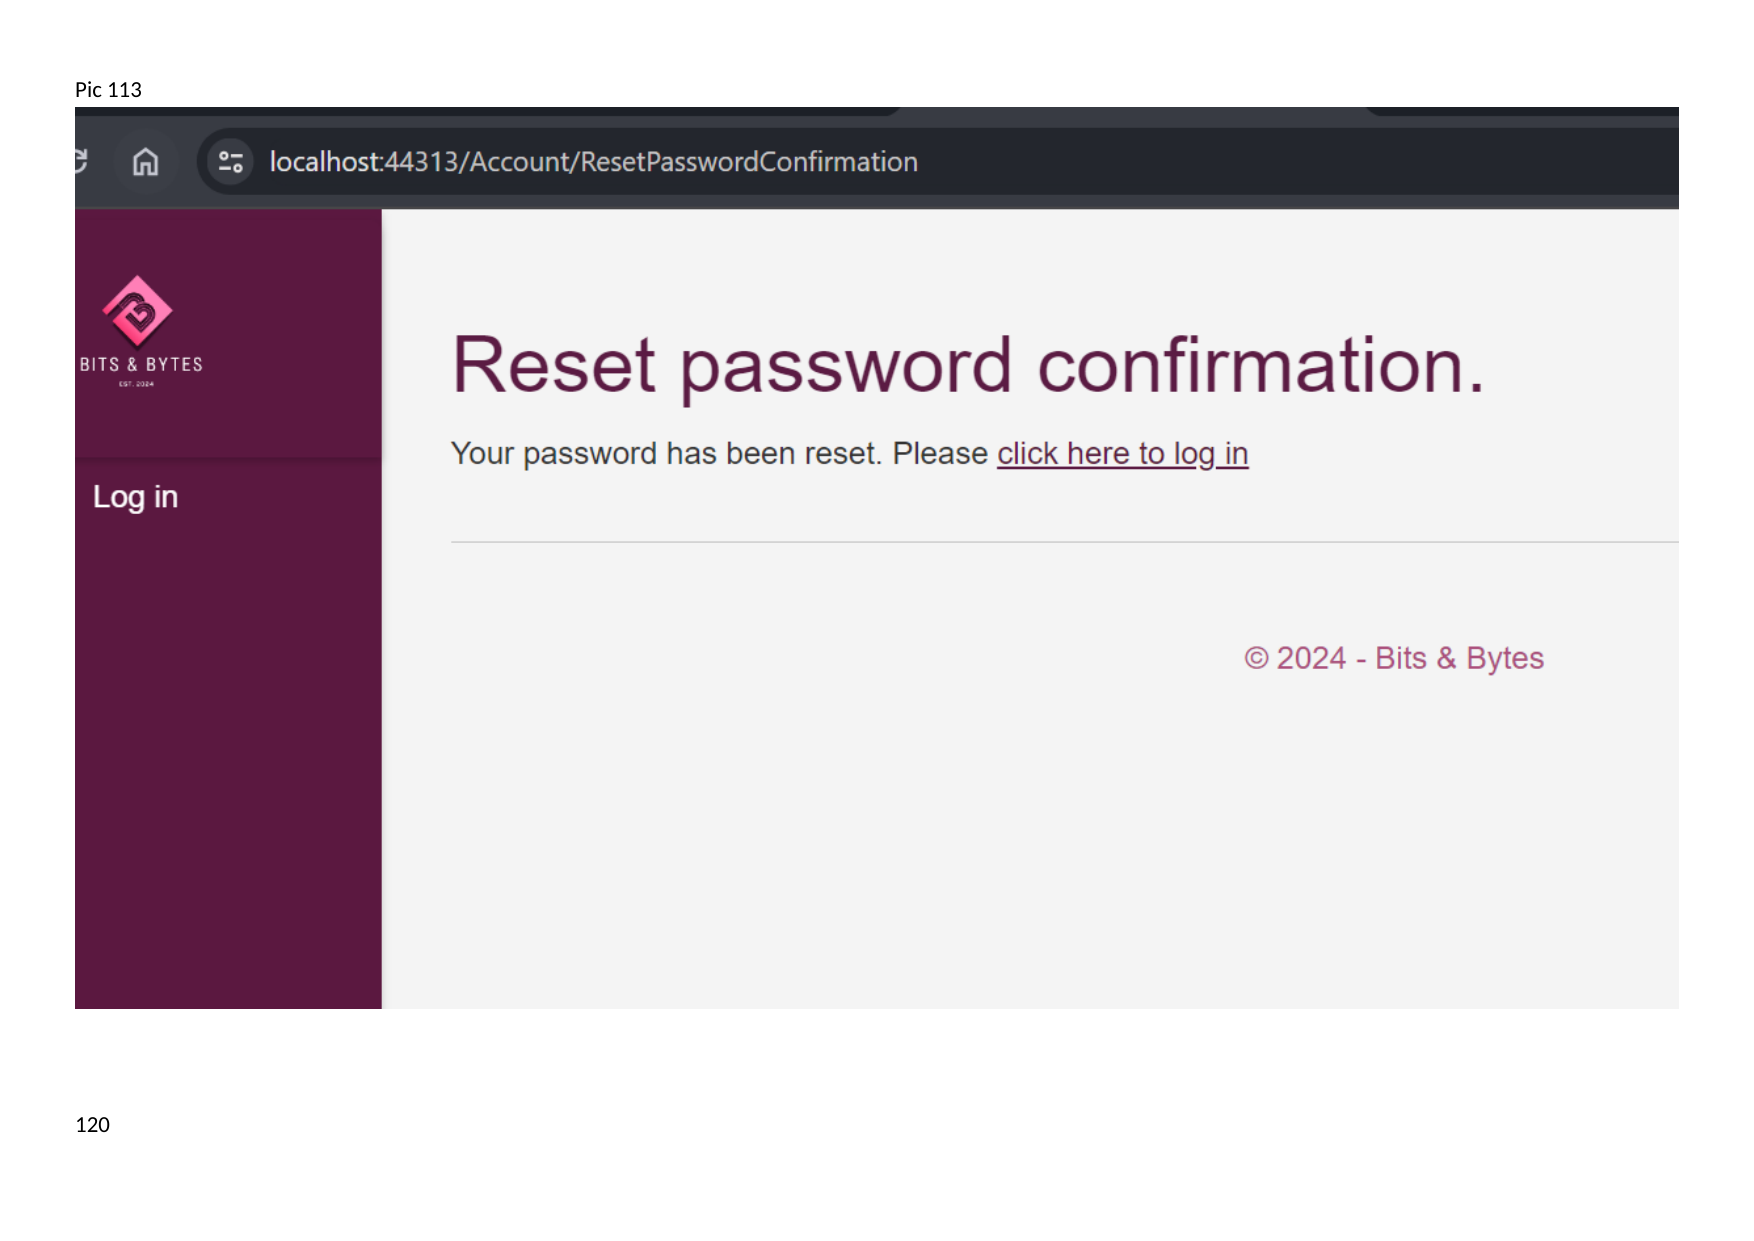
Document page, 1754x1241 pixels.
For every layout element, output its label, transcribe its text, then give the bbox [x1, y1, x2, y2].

text Pic 113 [75, 75, 1679, 107]
picture [75, 107, 1679, 1009]
